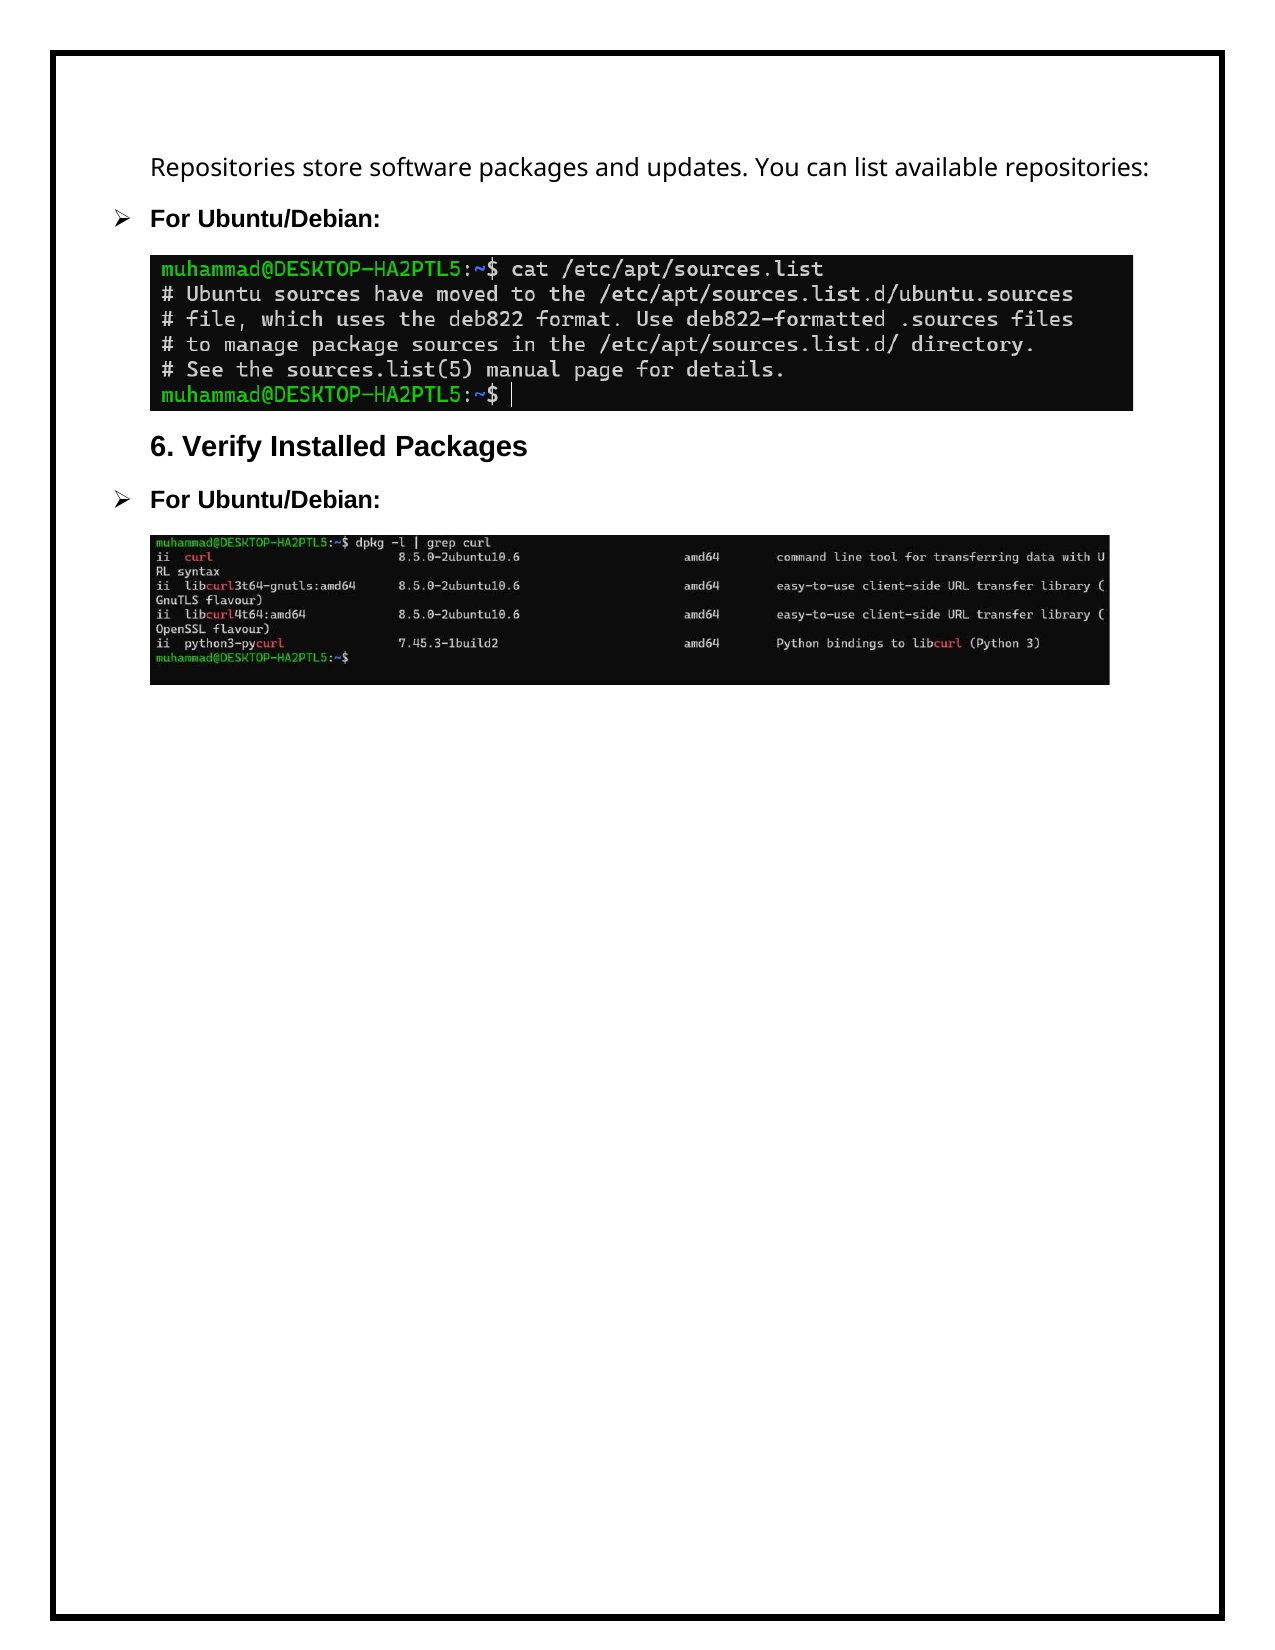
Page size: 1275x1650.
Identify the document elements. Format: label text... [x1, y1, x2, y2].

list For Ubuntu/Debian: [112, 484, 1162, 513]
picture [150, 255, 1134, 271]
subtitle Verify Installed Packages [150, 271, 1162, 462]
picture [150, 535, 1110, 685]
text Repositories store software packages and updates. You can list available repositories: [150, 149, 1162, 184]
list For Ubuntu/Debian: [112, 204, 1162, 233]
